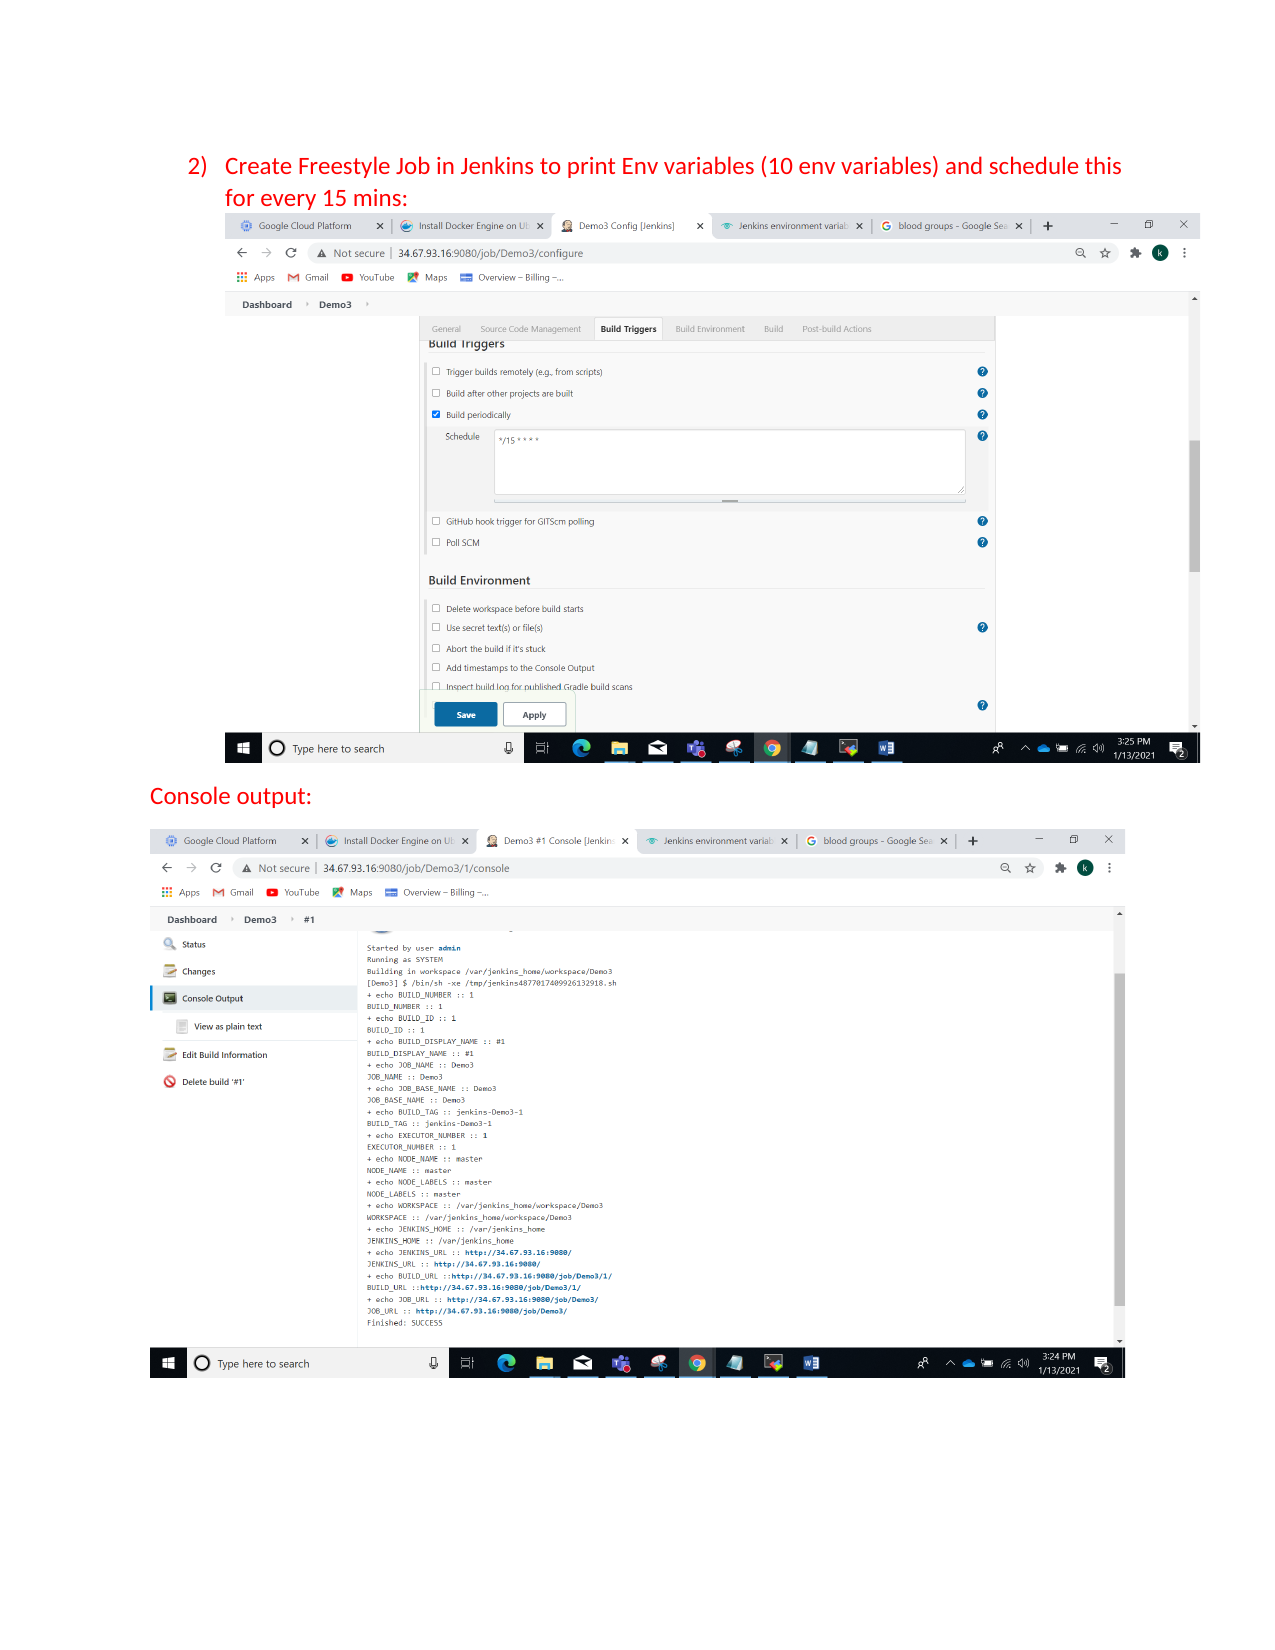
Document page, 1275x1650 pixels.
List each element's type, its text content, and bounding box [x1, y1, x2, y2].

text Console output: [150, 780, 1125, 811]
picture [150, 829, 1125, 1378]
picture [225, 213, 1200, 763]
list Create Freestyle Job in Jenkins to print Env variables (10 env variables) and schedule this for every 15 mins: [187, 150, 1125, 212]
